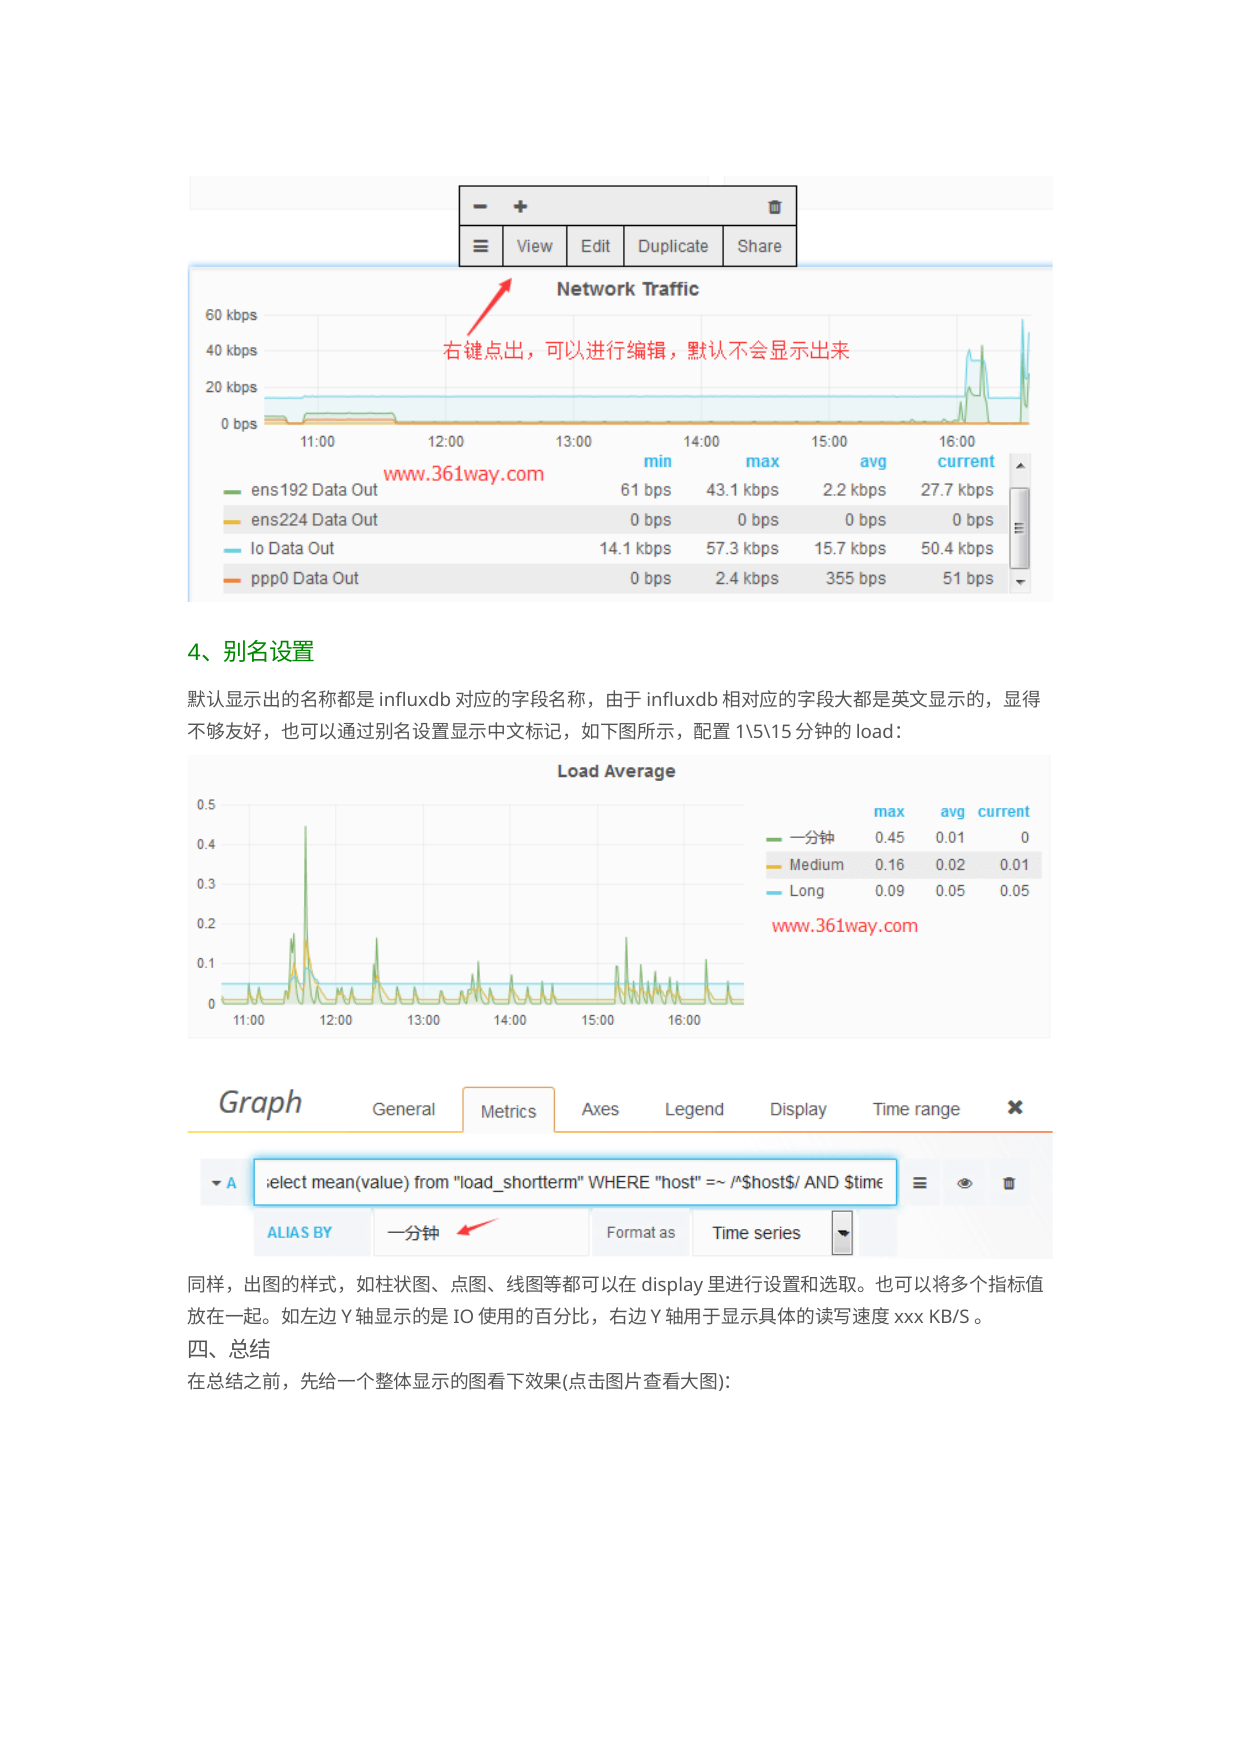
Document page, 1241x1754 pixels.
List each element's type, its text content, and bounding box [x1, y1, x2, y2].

text 4、别名设置 [187, 617, 1053, 682]
text 同样，出图的样式，如柱状图、点图、线图等都可以在display里进行设置和选取。也可以将多个指标值放在一起。如左边Y轴显示的是IO使用的百分比，右边Y轴用于显示具体的读写速度 xxx KB/S 。 [187, 1267, 1053, 1332]
picture [187, 755, 1053, 1259]
text 默认显示出的名称都是influxdb对应的字段名称，由于influxdb相对应的字段大都是英文显示的，显得不够友好，也可以通过别名设置显示中文标记，如下图所示，配置1\5\15分钟的load： [187, 682, 1053, 747]
picture [187, 176, 1053, 602]
text 四、总结 [187, 1332, 1053, 1364]
text 在总结之前，先给一个整体显示的图看下效果(点击图片查看大图)： [187, 1364, 1053, 1397]
